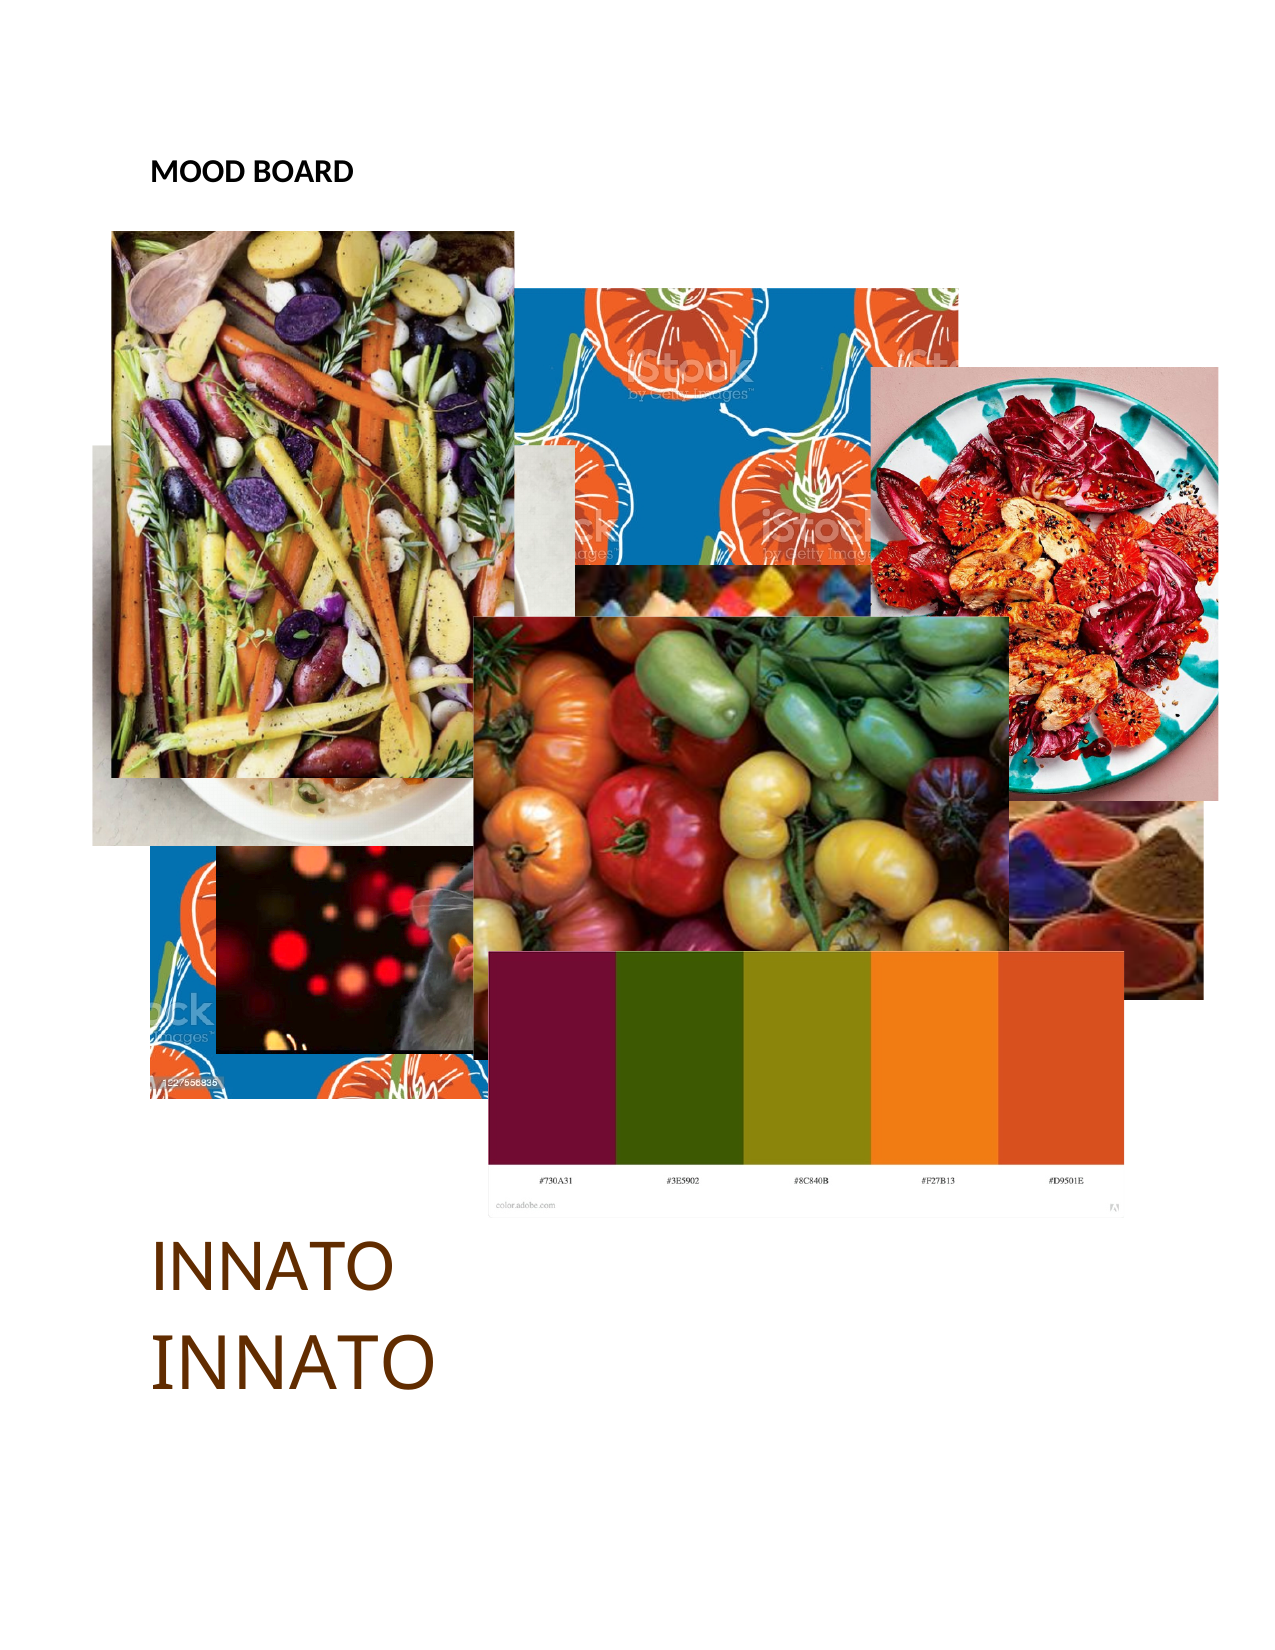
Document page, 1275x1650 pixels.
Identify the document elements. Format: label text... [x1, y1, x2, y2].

text INNATO [150, 1099, 1125, 1309]
picture [93, 231, 1219, 1218]
text INNATO [150, 1309, 1125, 1412]
text MOOD BOARD [150, 150, 1125, 191]
